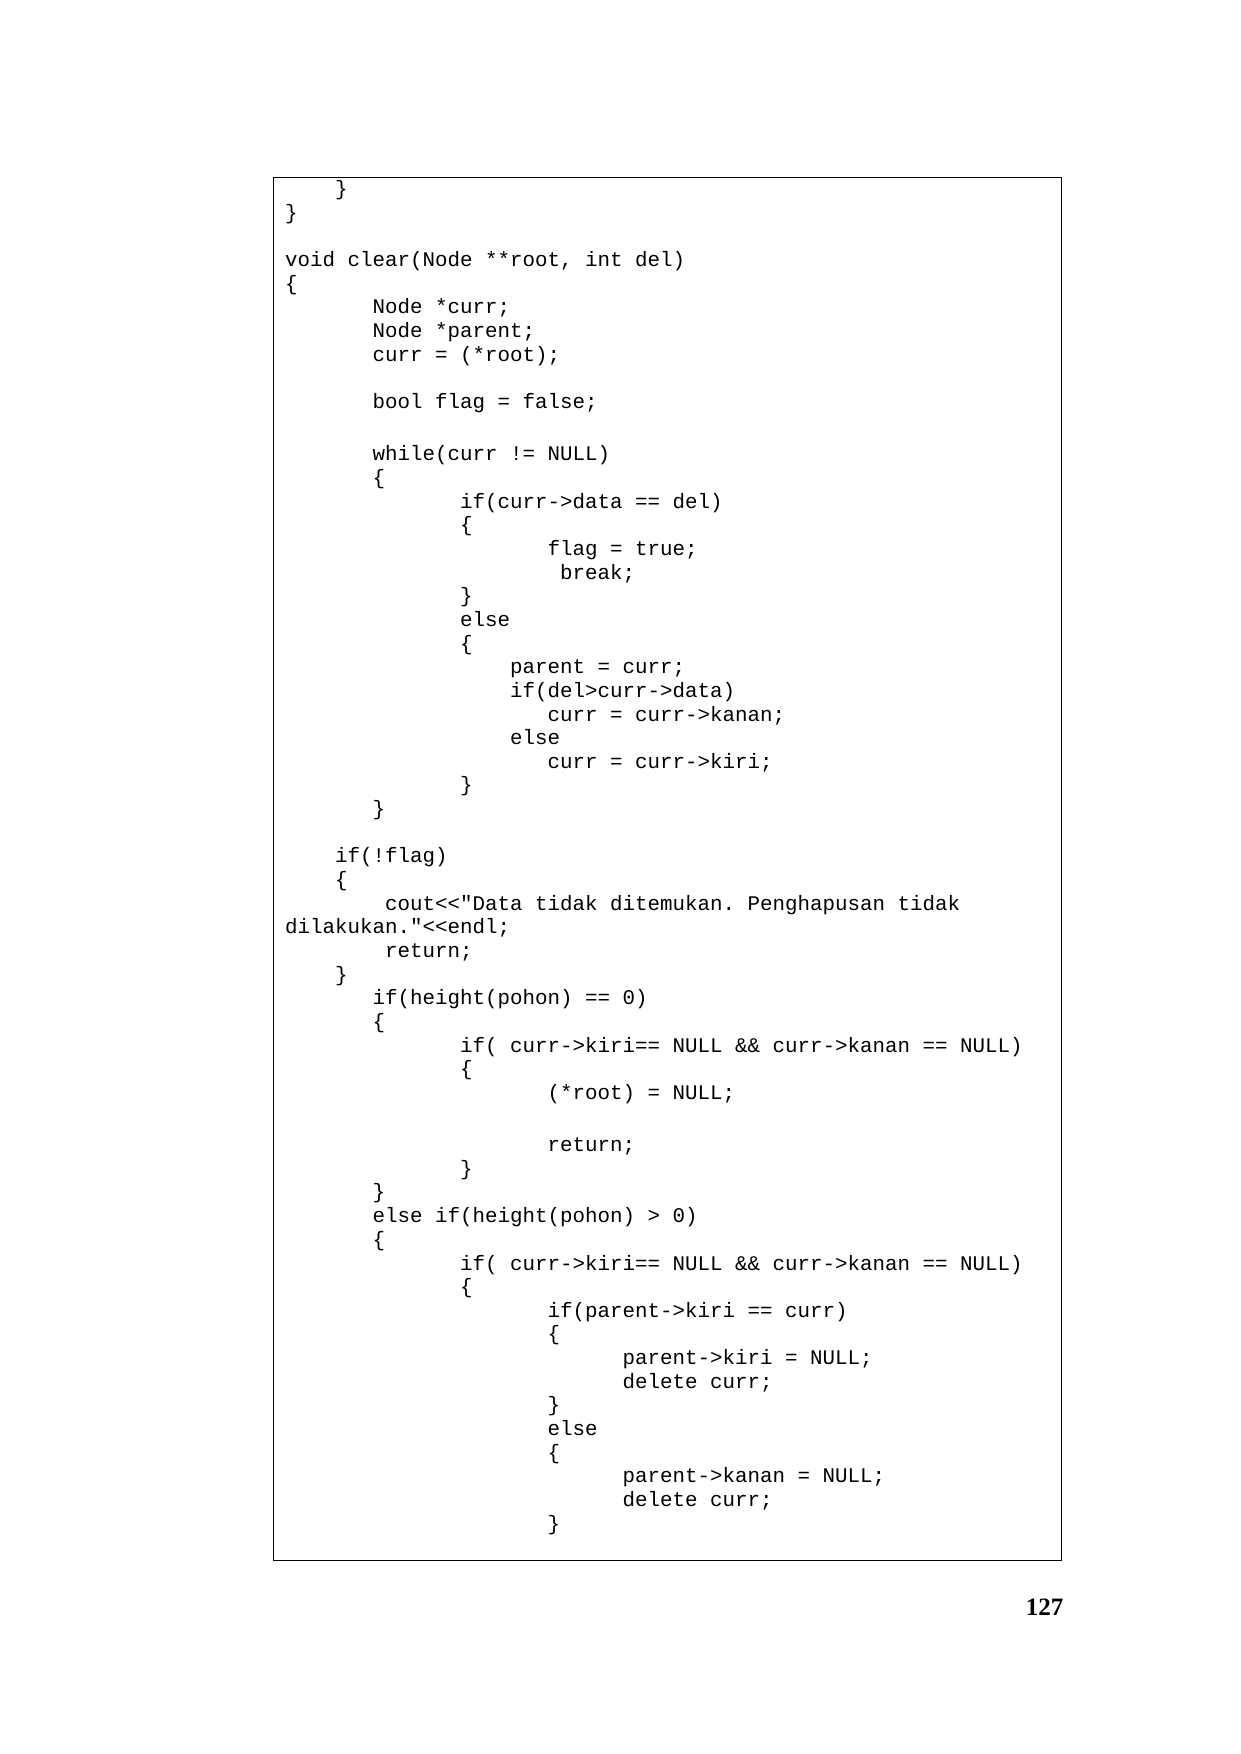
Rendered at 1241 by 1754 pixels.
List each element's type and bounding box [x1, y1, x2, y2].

table_header [274, 178, 1061, 1560]
